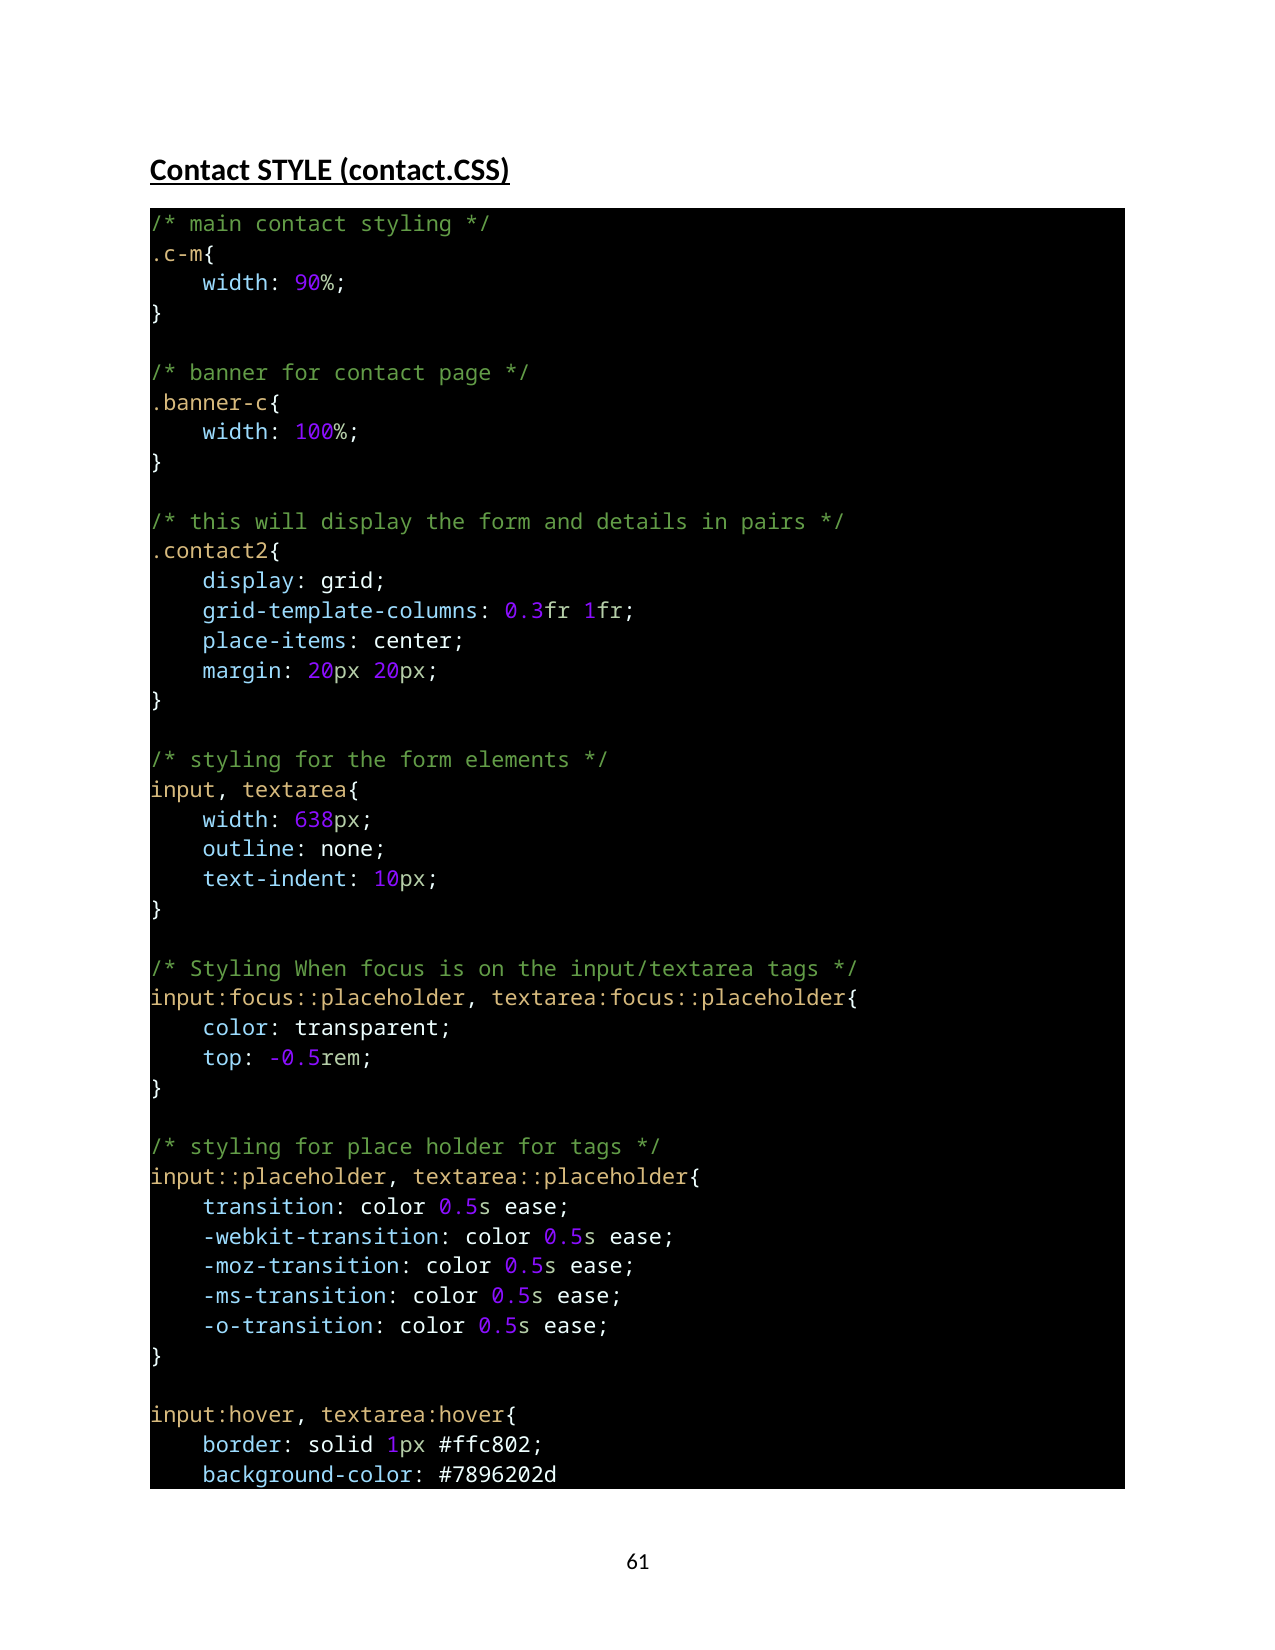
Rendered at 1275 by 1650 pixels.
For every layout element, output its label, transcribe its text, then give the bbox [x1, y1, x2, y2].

text width: 90%; [150, 267, 1125, 297]
text transition: color 0.5s ease; [150, 1191, 1125, 1221]
text width: 638px; [150, 804, 1125, 833]
text top: -0.5rem; [150, 1042, 1125, 1072]
text } [150, 297, 1125, 327]
text .banner-c{ [150, 387, 1125, 416]
text input:hover, textarea:hover{ [150, 1399, 1125, 1429]
text input:focus::placeholder, textarea:focus::placeholder{ [150, 982, 1125, 1012]
text border: solid 1px #ffc802; [150, 1429, 1125, 1459]
text place-items: center; [150, 625, 1125, 655]
text /* styling for the form elements */ [150, 744, 1125, 774]
text margin: 20px 20px; [150, 655, 1125, 684]
text -ms-transition: color 0.5s ease; [150, 1280, 1125, 1310]
text } [150, 684, 1125, 714]
text -o-transition: color 0.5s ease; [150, 1310, 1125, 1340]
text /* banner for contact page */ [150, 357, 1125, 387]
text /* this will display the form and details in pairs */ [150, 506, 1125, 536]
text } [150, 1340, 1125, 1370]
text -webkit-transition: color 0.5s ease; [150, 1221, 1125, 1251]
text /* main contact styling */ [150, 208, 1125, 238]
text -moz-transition: color 0.5s ease; [150, 1251, 1125, 1280]
text /* styling for place holder for tags */ [150, 1131, 1125, 1161]
text text-indent: 10px; [150, 863, 1125, 893]
text input::placeholder, textarea::placeholder{ [150, 1161, 1125, 1191]
text grid-template-columns: 0.3fr 1fr; [150, 595, 1125, 625]
text } [150, 1072, 1125, 1102]
text background-color: #7896202d [150, 1459, 1125, 1489]
text color: transparent; [150, 1012, 1125, 1042]
text .contact2{ [150, 536, 1125, 565]
text .c-m{ [150, 238, 1125, 267]
text Contact STYLE (contact.CSS) [150, 150, 1125, 188]
text display: grid; [150, 565, 1125, 595]
text input, textarea{ [150, 774, 1125, 804]
text } [150, 893, 1125, 923]
text } [150, 446, 1125, 476]
text width: 100%; [150, 416, 1125, 446]
text /* Styling When focus is on the input/textarea tags */ [150, 953, 1125, 982]
text outline: none; [150, 833, 1125, 863]
